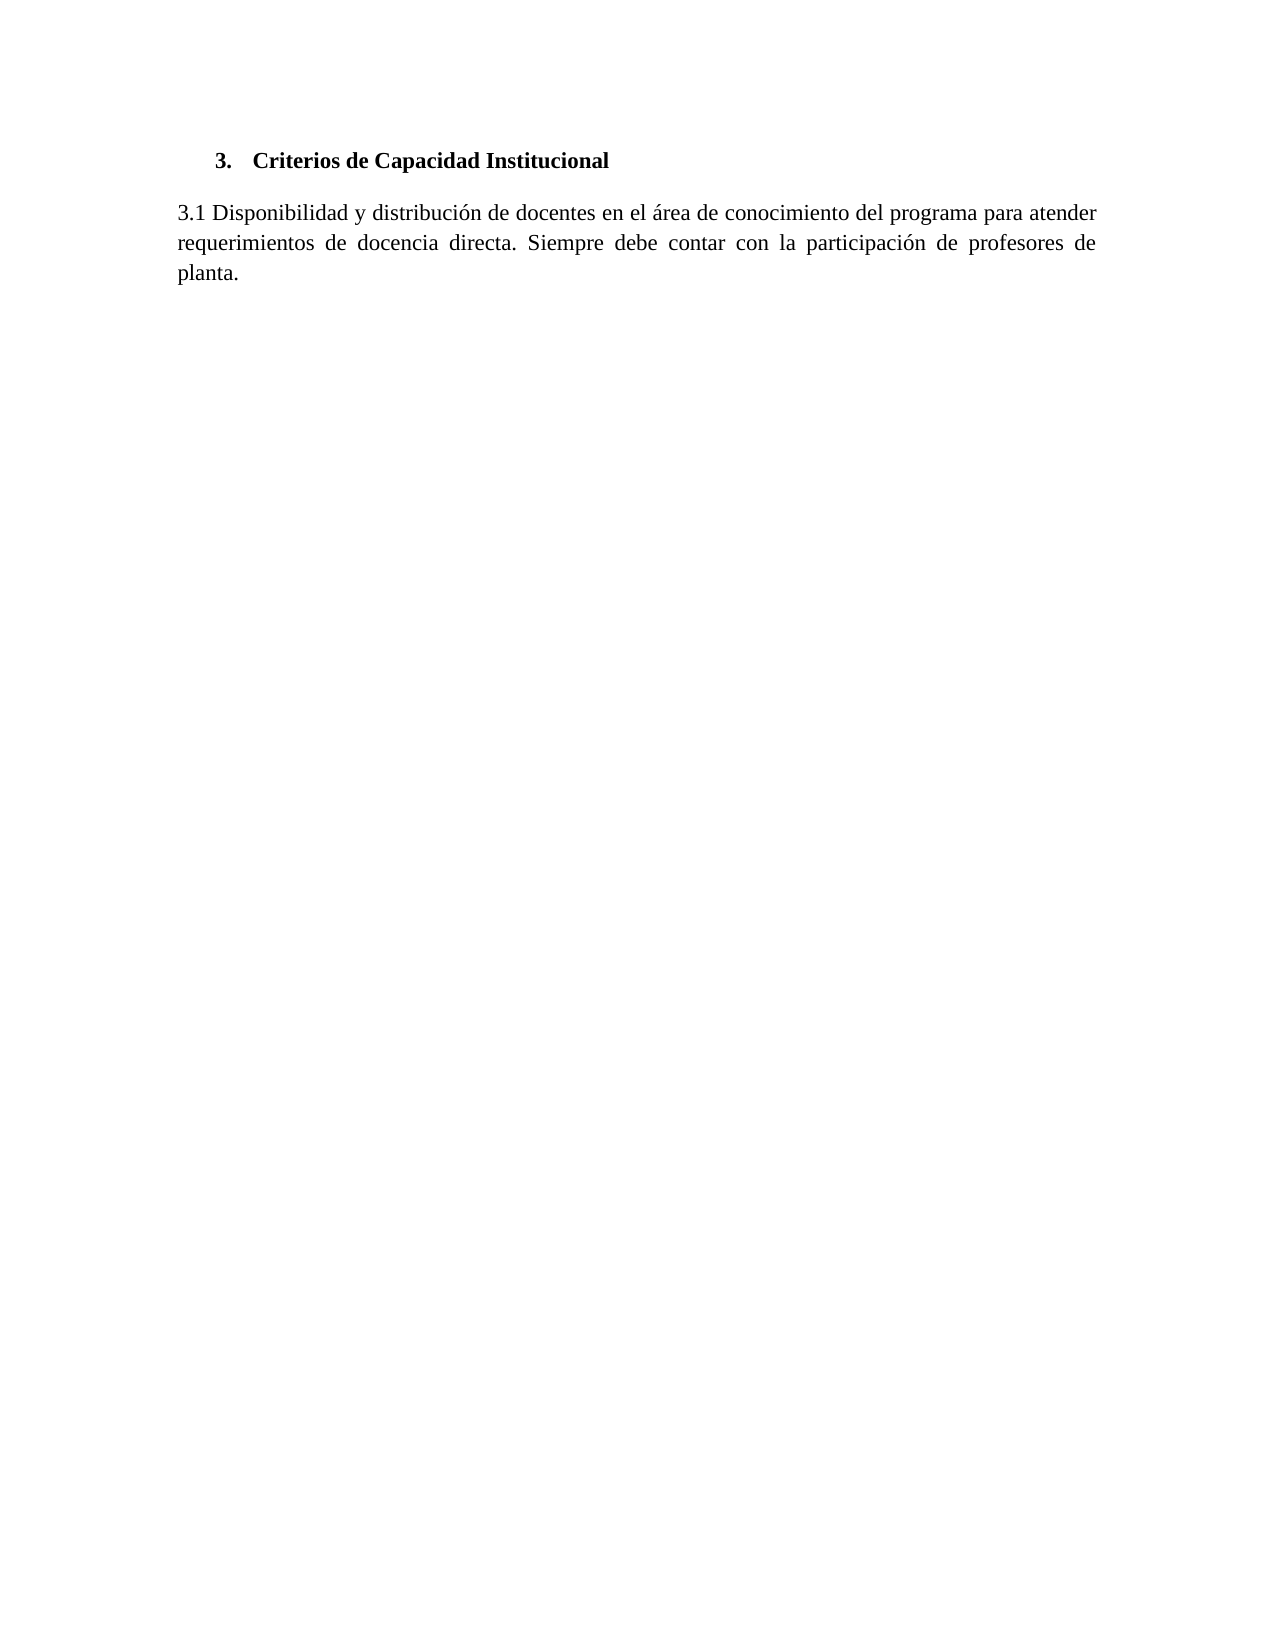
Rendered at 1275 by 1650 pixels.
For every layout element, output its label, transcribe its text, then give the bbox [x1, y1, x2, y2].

list Criterios de Capacidad Institucional [215, 148, 1098, 174]
text 3.1 Disponibilidad y distribución de docentes en el área de conocimiento del programa para atender requerimientos de docencia directa. Siempre debe contar con la participación de profesores de planta. [177, 199, 1098, 285]
